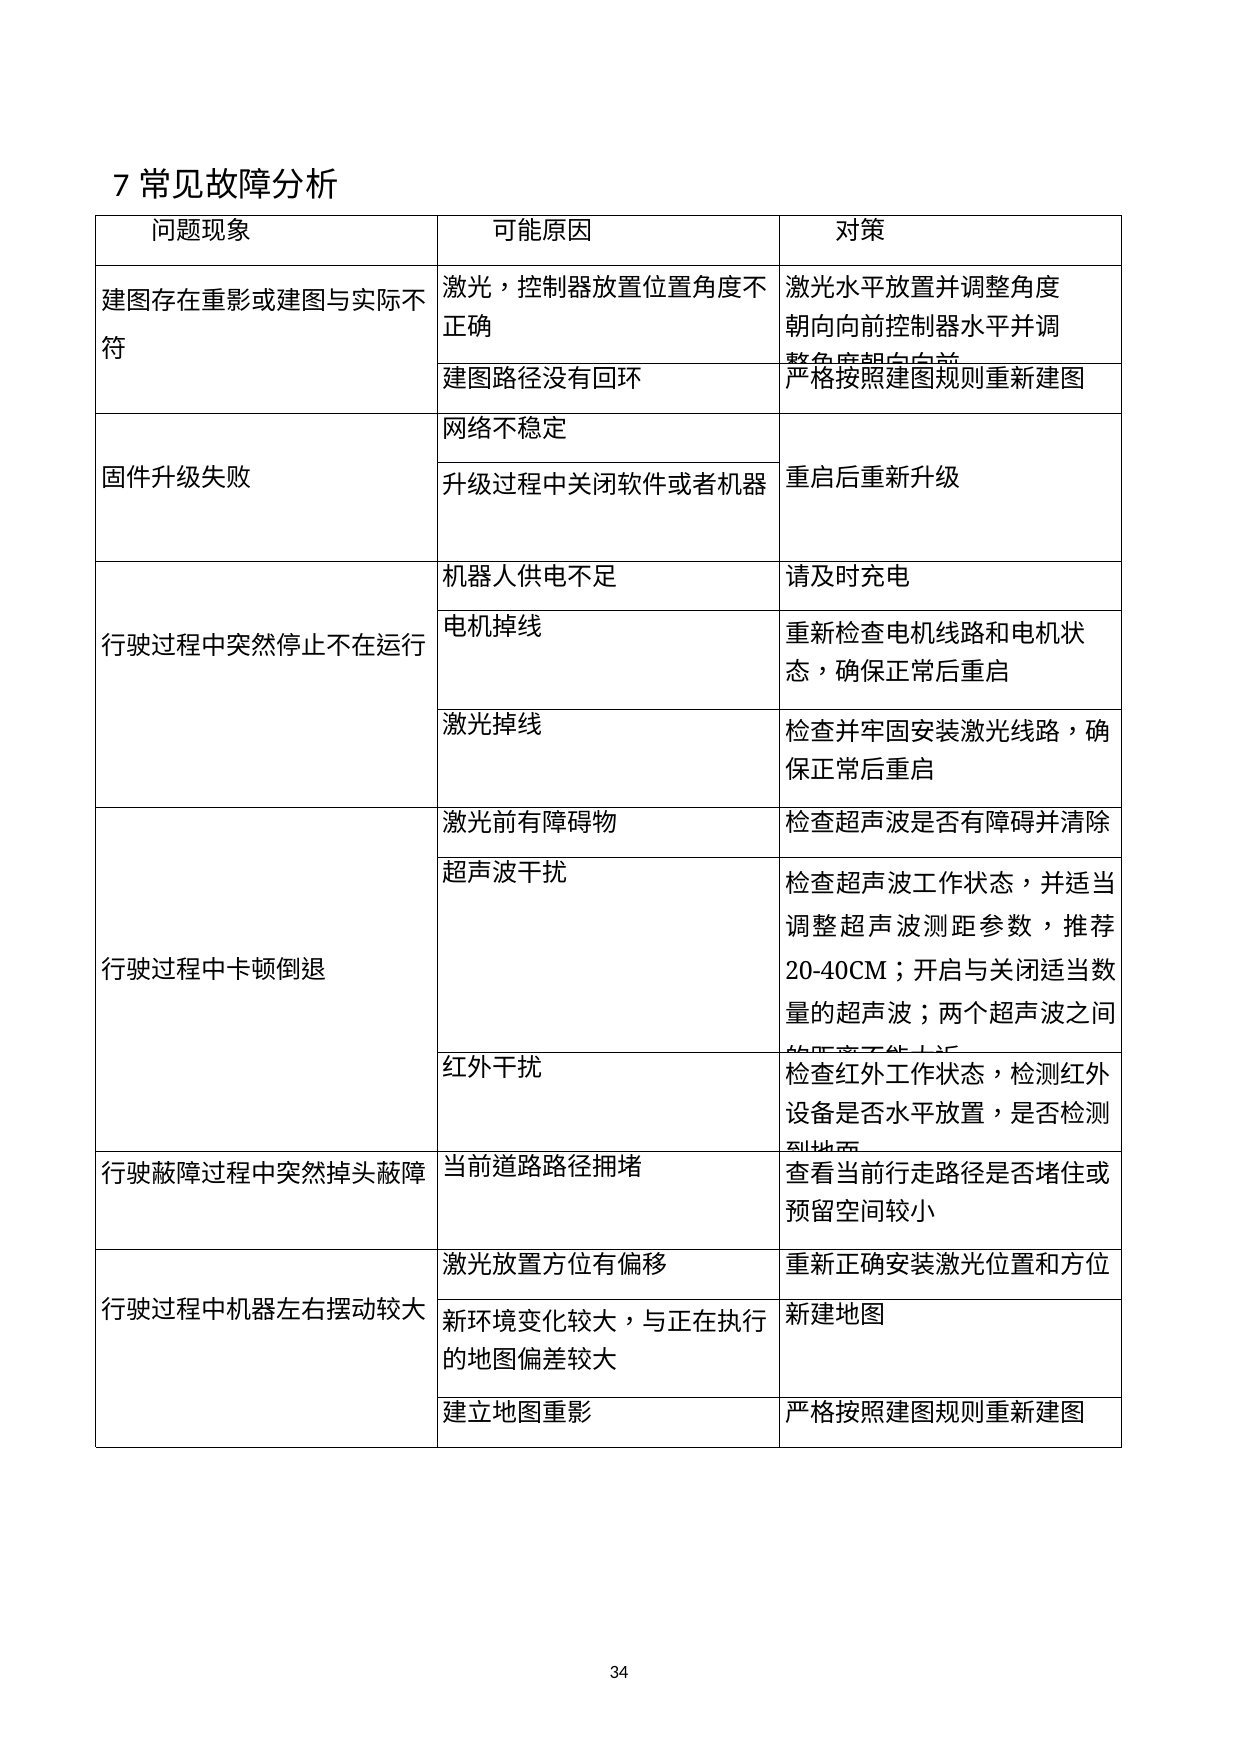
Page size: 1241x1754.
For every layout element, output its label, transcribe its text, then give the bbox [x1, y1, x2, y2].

table_cell 激光掉线 [438, 710, 779, 807]
table_cell 电机掉线 [438, 611, 779, 709]
table_cell 机器人供电不足 [438, 562, 779, 610]
table_cell 建图路径没有回环 [438, 364, 779, 413]
table_cell 检查超声波工作状态，并适当调整超声波测距参数，推荐20-40CM；开启与关闭适当数量的超声波；两个超声波之间的距离不能太近 [780, 858, 1121, 1052]
table_cell 超声波干扰 [438, 858, 779, 1052]
table_cell 网络不稳定 [438, 414, 779, 462]
table_cell 建立地图重影 [438, 1398, 779, 1446]
text 34 [106, 1659, 1132, 1684]
table_header 问题现象 [96, 216, 437, 265]
table_cell 严格按照建图规则重新建图 [780, 364, 1121, 413]
table_cell 行驶蔽障过程中突然掉头蔽障 [96, 1152, 437, 1249]
table_cell 检查红外工作状态，检测红外设备是否水平放置，是否检测到地面 [780, 1053, 1121, 1151]
table_cell 红外干扰 [438, 1053, 779, 1151]
table_cell 激光放置方位有偏移 [438, 1250, 779, 1298]
table_cell 查看当前行走路径是否堵住或预留空间较小 [780, 1152, 1121, 1249]
table_cell 新环境变化较大，与正在执行的地图偏差较大 [438, 1300, 779, 1397]
table_header 对策 [780, 216, 1121, 265]
table_cell 激光前有障碍物 [438, 808, 779, 857]
table_cell 固件升级失败 [96, 414, 437, 561]
table_cell 严格按照建图规则重新建图 [780, 1398, 1121, 1446]
table_cell 重新正确安装激光位置和方位 [780, 1250, 1121, 1298]
table_cell 升级过程中关闭软件或者机器 [438, 463, 779, 561]
table_cell 建图存在重影或建图与实际不符 [96, 266, 437, 413]
table_cell 检查并牢固安装激光线路，确保正常后重启 [780, 710, 1121, 807]
table_cell 行驶过程中卡顿倒退 [96, 808, 437, 1151]
table_cell 激光，控制器放置位置角度不正确 [438, 266, 779, 363]
table_cell 新建地图 [780, 1300, 1121, 1397]
table_cell 行驶过程中机器左右摆动较大 [96, 1250, 437, 1446]
table_cell 激光水平放置并调整角度朝向向前控制器水平并调整角度朝向向前 [780, 266, 1121, 363]
table_cell 检查超声波是否有障碍并清除 [780, 808, 1121, 857]
table_header 可能原因 [438, 216, 779, 265]
text 7 常见故障分析 [112, 160, 1132, 205]
table_cell 重启后重新升级 [780, 414, 1121, 561]
table_cell 当前道路路径拥堵 [438, 1152, 779, 1249]
table_cell 请及时充电 [780, 562, 1121, 610]
table_cell 行驶过程中突然停止不在运行 [96, 562, 437, 807]
table_cell 重新检查电机线路和电机状态，确保正常后重启 [780, 611, 1121, 709]
